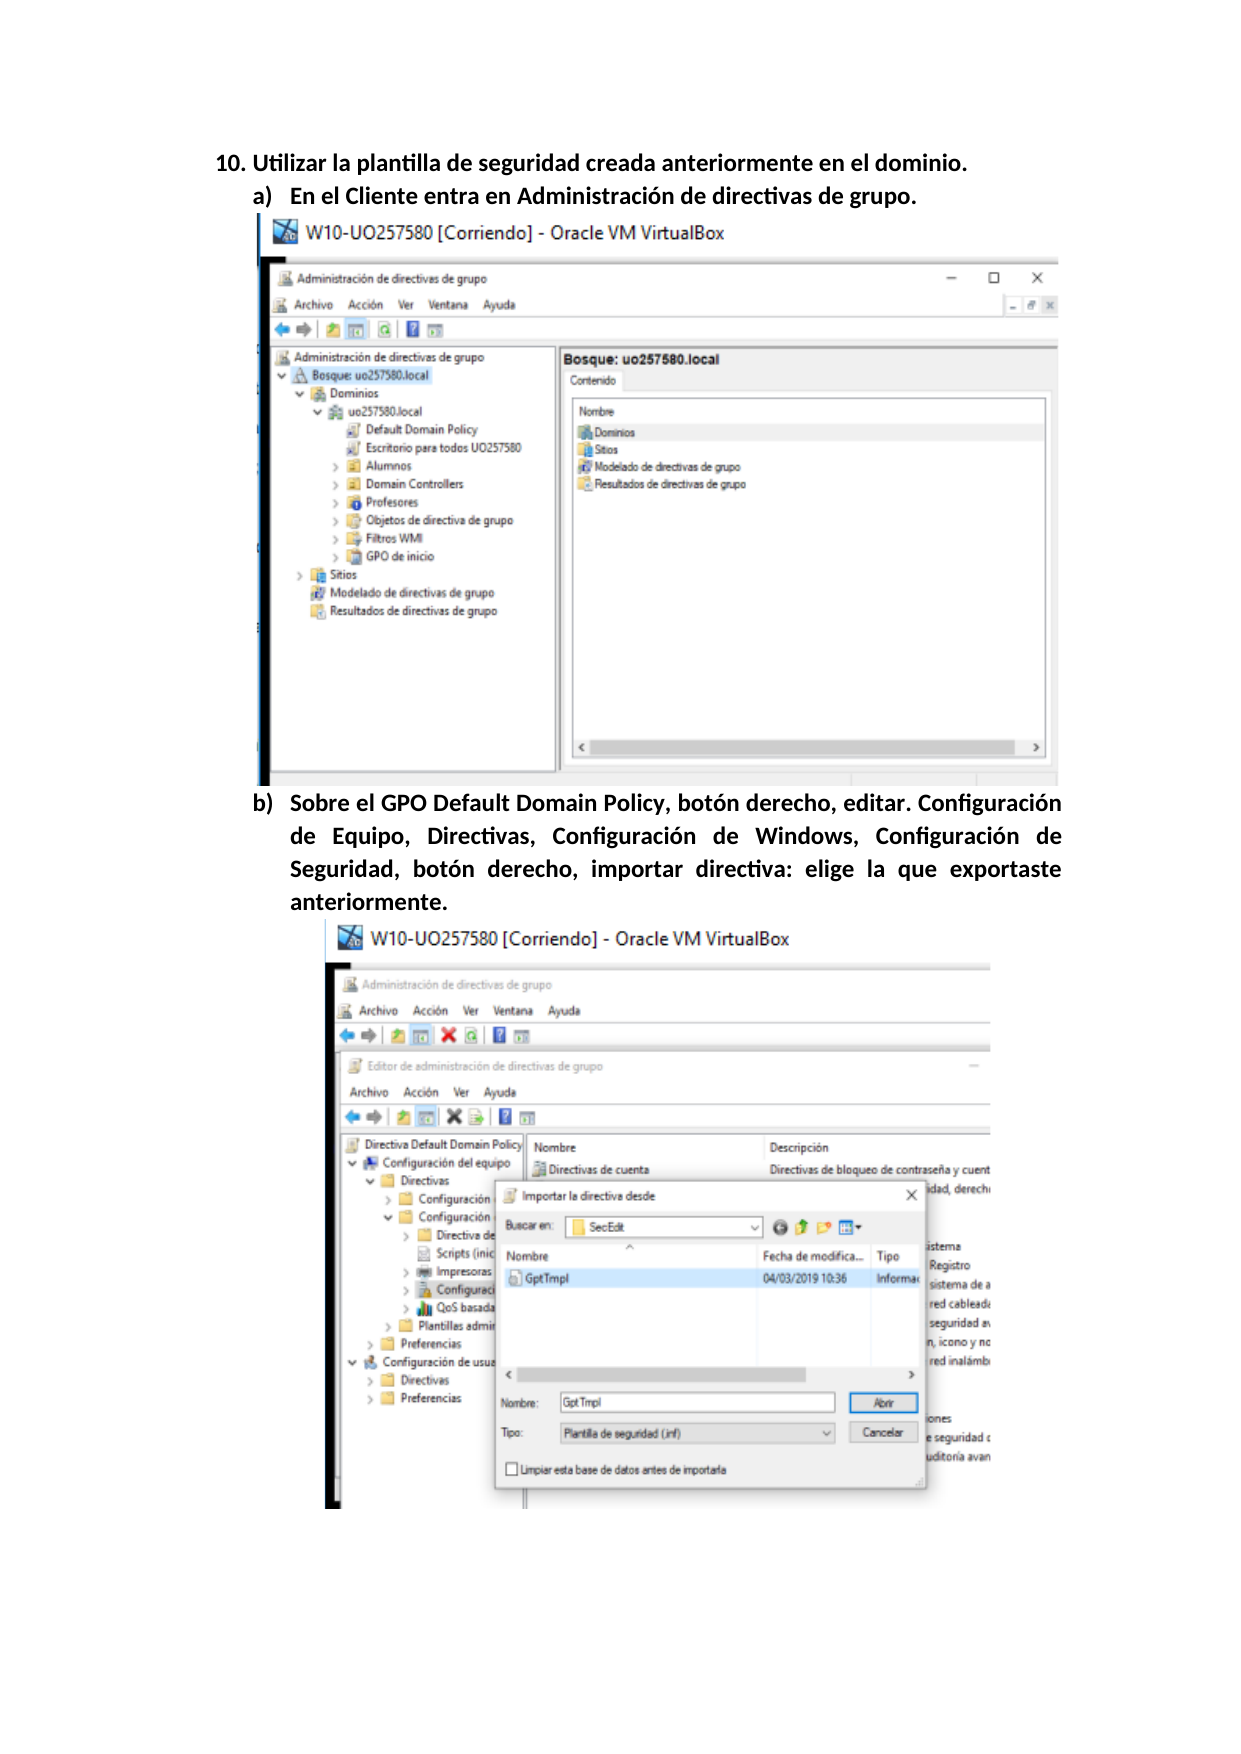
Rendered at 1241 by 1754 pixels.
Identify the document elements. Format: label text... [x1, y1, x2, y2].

picture [256, 213, 1059, 786]
list En el Cliente entra en Administración de directivas de grupo. [252, 181, 1063, 211]
picture [324, 919, 991, 1509]
list Sobre el GPO Default Domain Policy, botón derecho, editar. Configuración de Equipo, Directivas, Configuración de Windows, Configuración de Seguridad, botón derecho, importar directiva: elige la que exportaste anteriormente. [252, 787, 1063, 917]
list Utilizar la plantilla de seguridad creada anteriormente en el dominio. [215, 148, 1063, 178]
